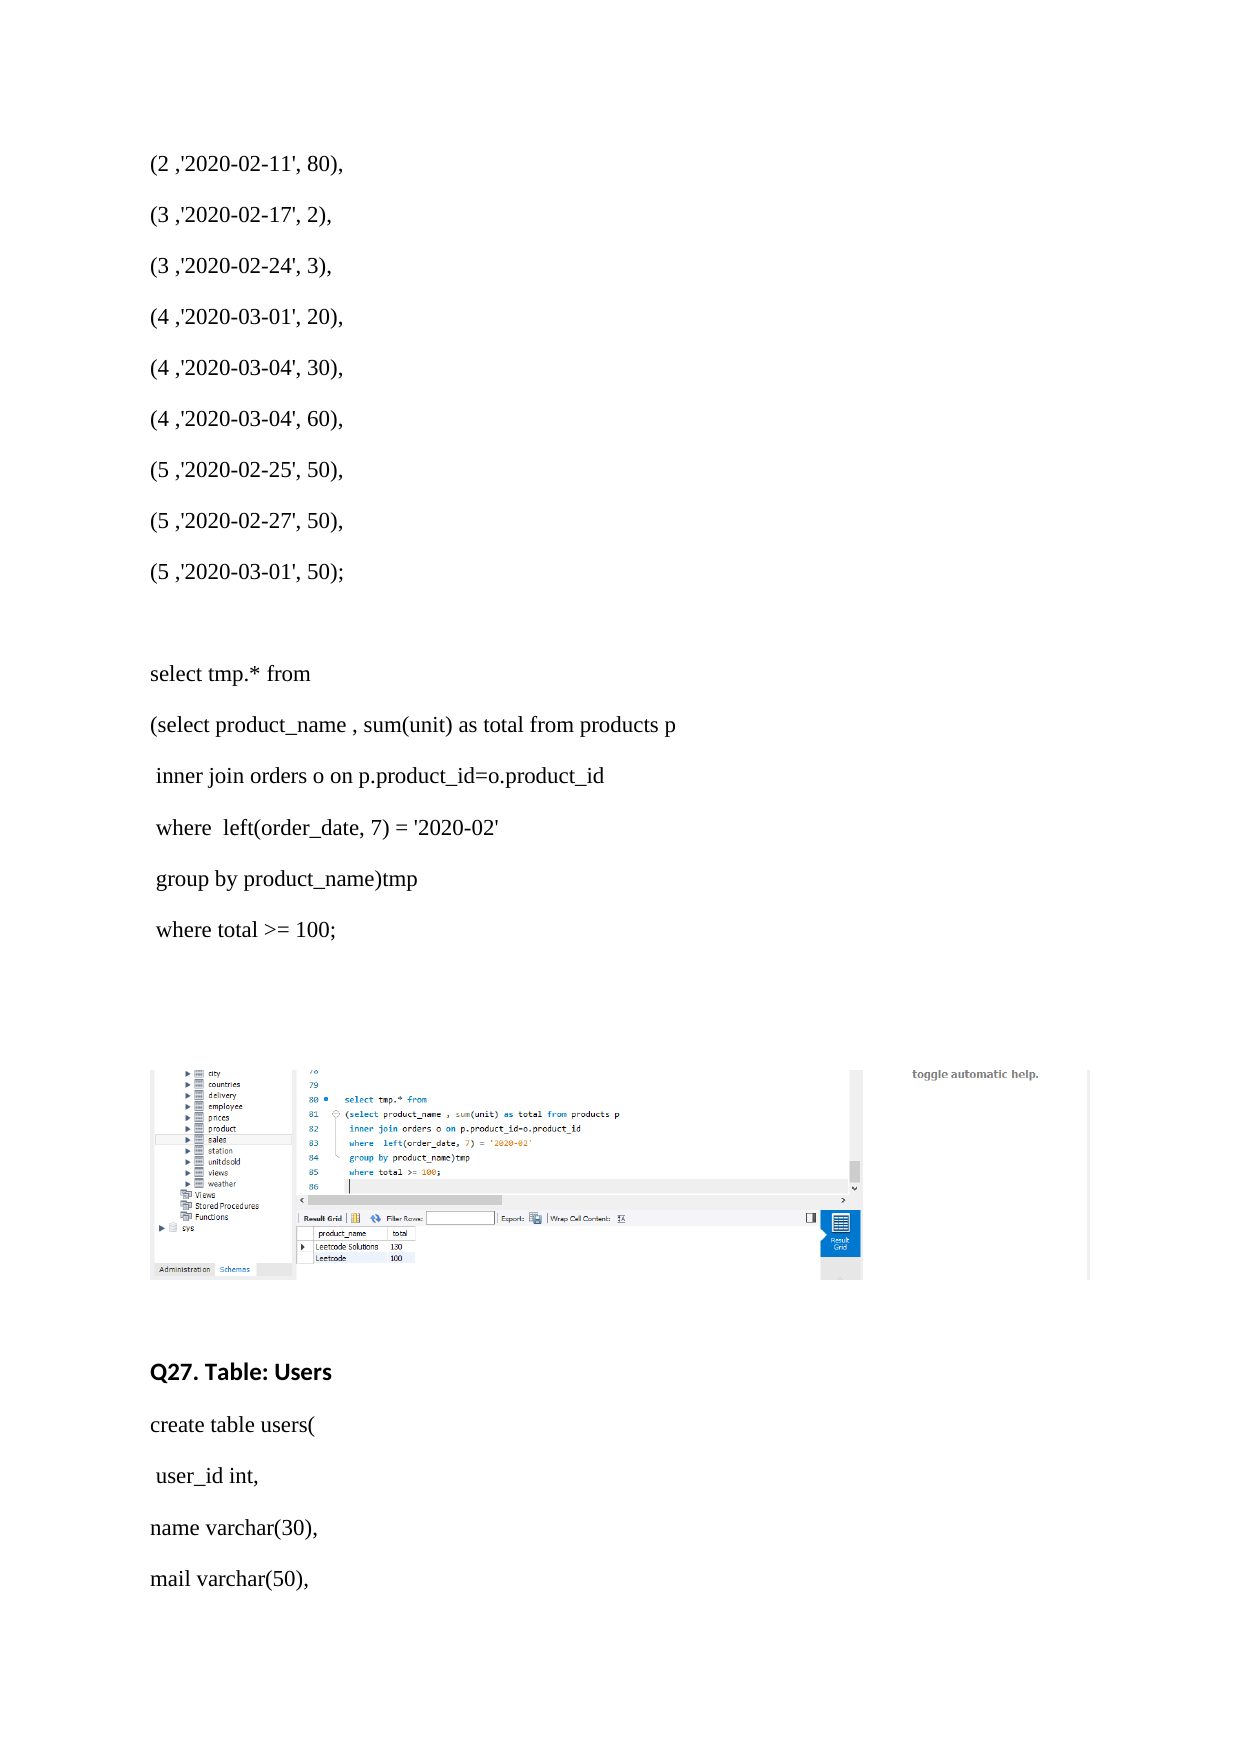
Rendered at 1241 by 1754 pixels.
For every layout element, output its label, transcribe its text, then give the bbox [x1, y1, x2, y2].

text (2 ,'2020-02-11', 80), [150, 150, 1090, 176]
text where total >= 100; [150, 916, 1090, 942]
text inner join orders o on p.product_id=o.product_id [150, 762, 1090, 789]
text (5 ,'2020-03-01', 50); [150, 558, 1090, 585]
text (4 ,'2020-03-01', 20), [150, 303, 1090, 329]
text name varchar(30), [150, 1514, 1090, 1540]
text select tmp.* from [150, 660, 1090, 687]
text group by product_name)tmp [150, 864, 1090, 891]
text (select product_name , sum(unit) as total from products p [150, 711, 1090, 738]
text user_id int, [150, 1463, 1090, 1489]
text (4 ,'2020-03-04', 60), [150, 405, 1090, 432]
text (5 ,'2020-02-27', 50), [150, 507, 1090, 534]
text (5 ,'2020-02-25', 50), [150, 456, 1090, 483]
text (3 ,'2020-02-24', 3), [150, 252, 1090, 278]
text create table users( [150, 1412, 1090, 1438]
text (4 ,'2020-03-04', 30), [150, 354, 1090, 381]
picture [150, 1070, 1091, 1280]
text Q27. Table: Users [150, 1356, 1090, 1386]
text (3 ,'2020-02-17', 2), [150, 201, 1090, 227]
text mail varchar(50), [150, 1565, 1090, 1591]
text where left(order_date, 7) = '2020-02' [150, 813, 1090, 840]
